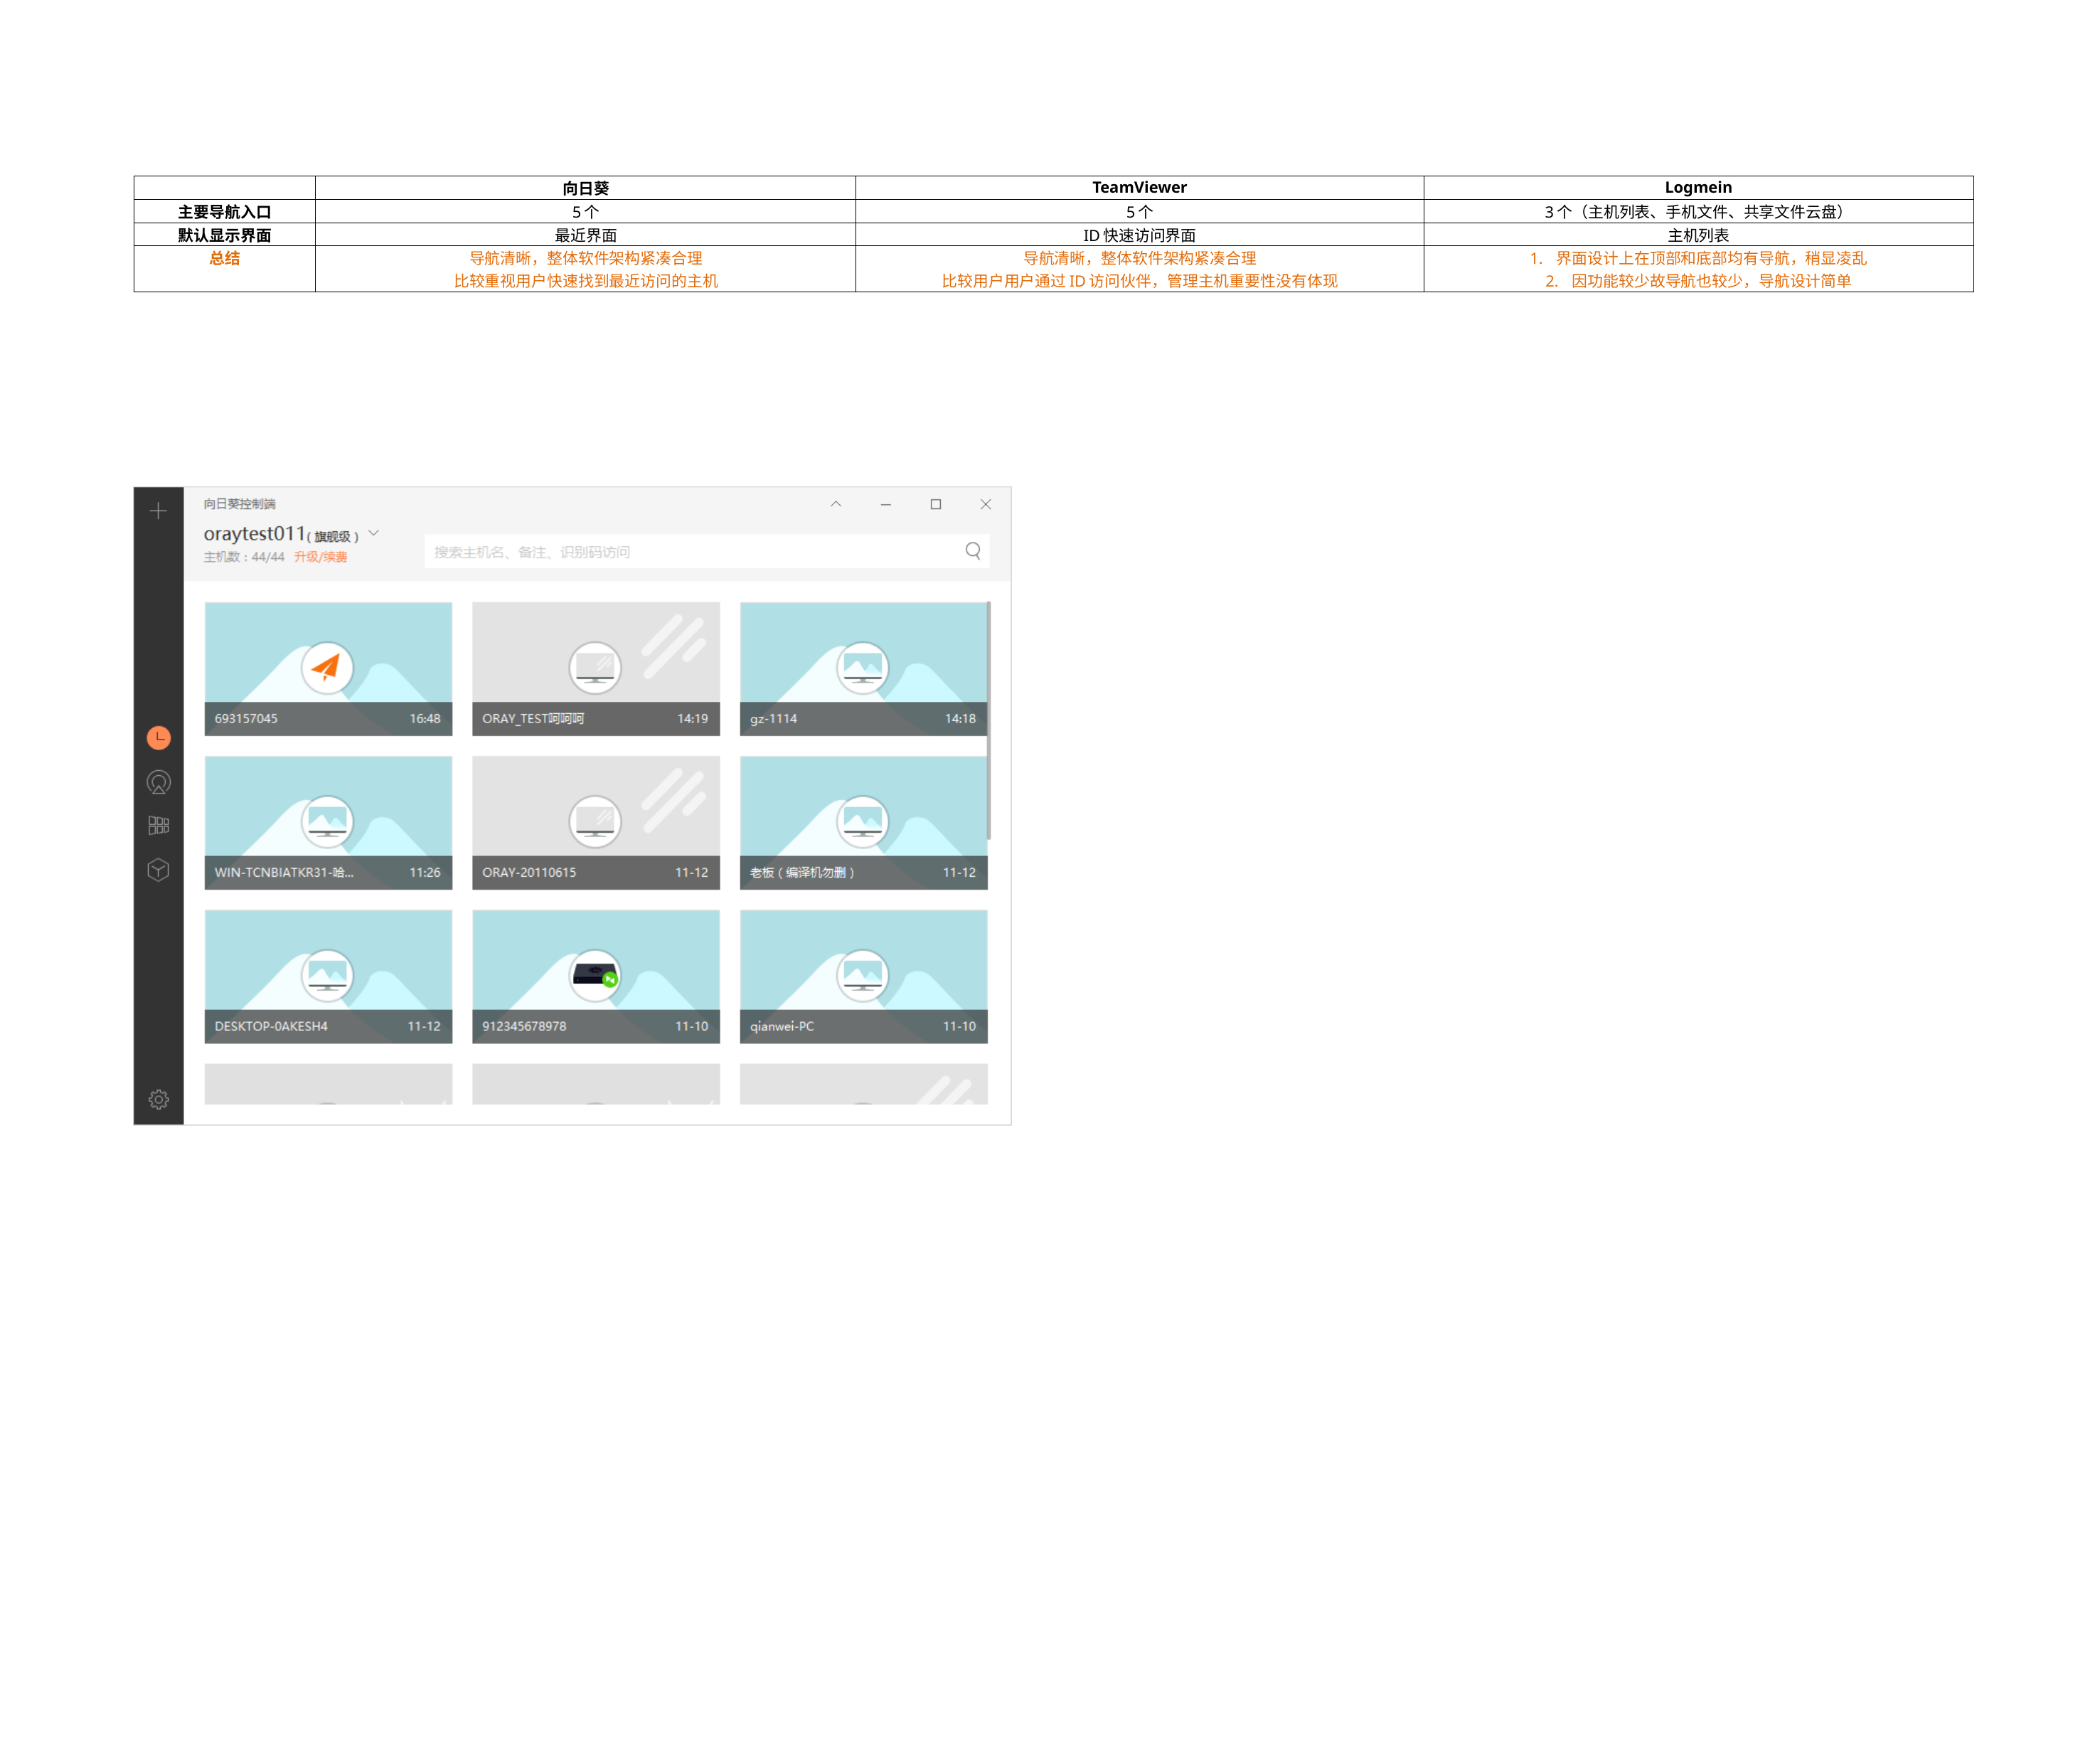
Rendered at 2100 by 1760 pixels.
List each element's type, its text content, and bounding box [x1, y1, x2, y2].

table_cell 主机列表 [1424, 223, 1973, 245]
table_cell 主要导航入口 [134, 200, 315, 223]
picture [133, 486, 1012, 1126]
table_cell 导航清晰，整体软件架构紧凑合理 比较重视用户快速找到最近访问的主机 [316, 246, 856, 292]
table_header 向日葵 [316, 176, 856, 199]
table_cell 界面设计上在顶部和底部均有导航，稍显凌乱 因功能较少故导航也较少，导航设计简单 [1424, 246, 1973, 292]
table_header TeamViewer [856, 176, 1424, 199]
table_cell 最近界面 [316, 223, 856, 245]
table_cell 导航清晰，整体软件架构紧凑合理 比较用户用户通过ID访问伙伴，管理主机重要性没有体现 [856, 246, 1424, 292]
table_header [134, 176, 315, 199]
table_cell 5个 [856, 200, 1424, 223]
table_cell 默认显示界面 [134, 223, 315, 245]
table_cell ID快速访问界面 [856, 223, 1424, 245]
table_cell 总结 [134, 246, 315, 292]
table_header Logmein [1424, 176, 1973, 199]
table_cell 3个（主机列表、手机文件、共享文件云盘） [1424, 200, 1973, 223]
table_cell 5个 [316, 200, 856, 223]
